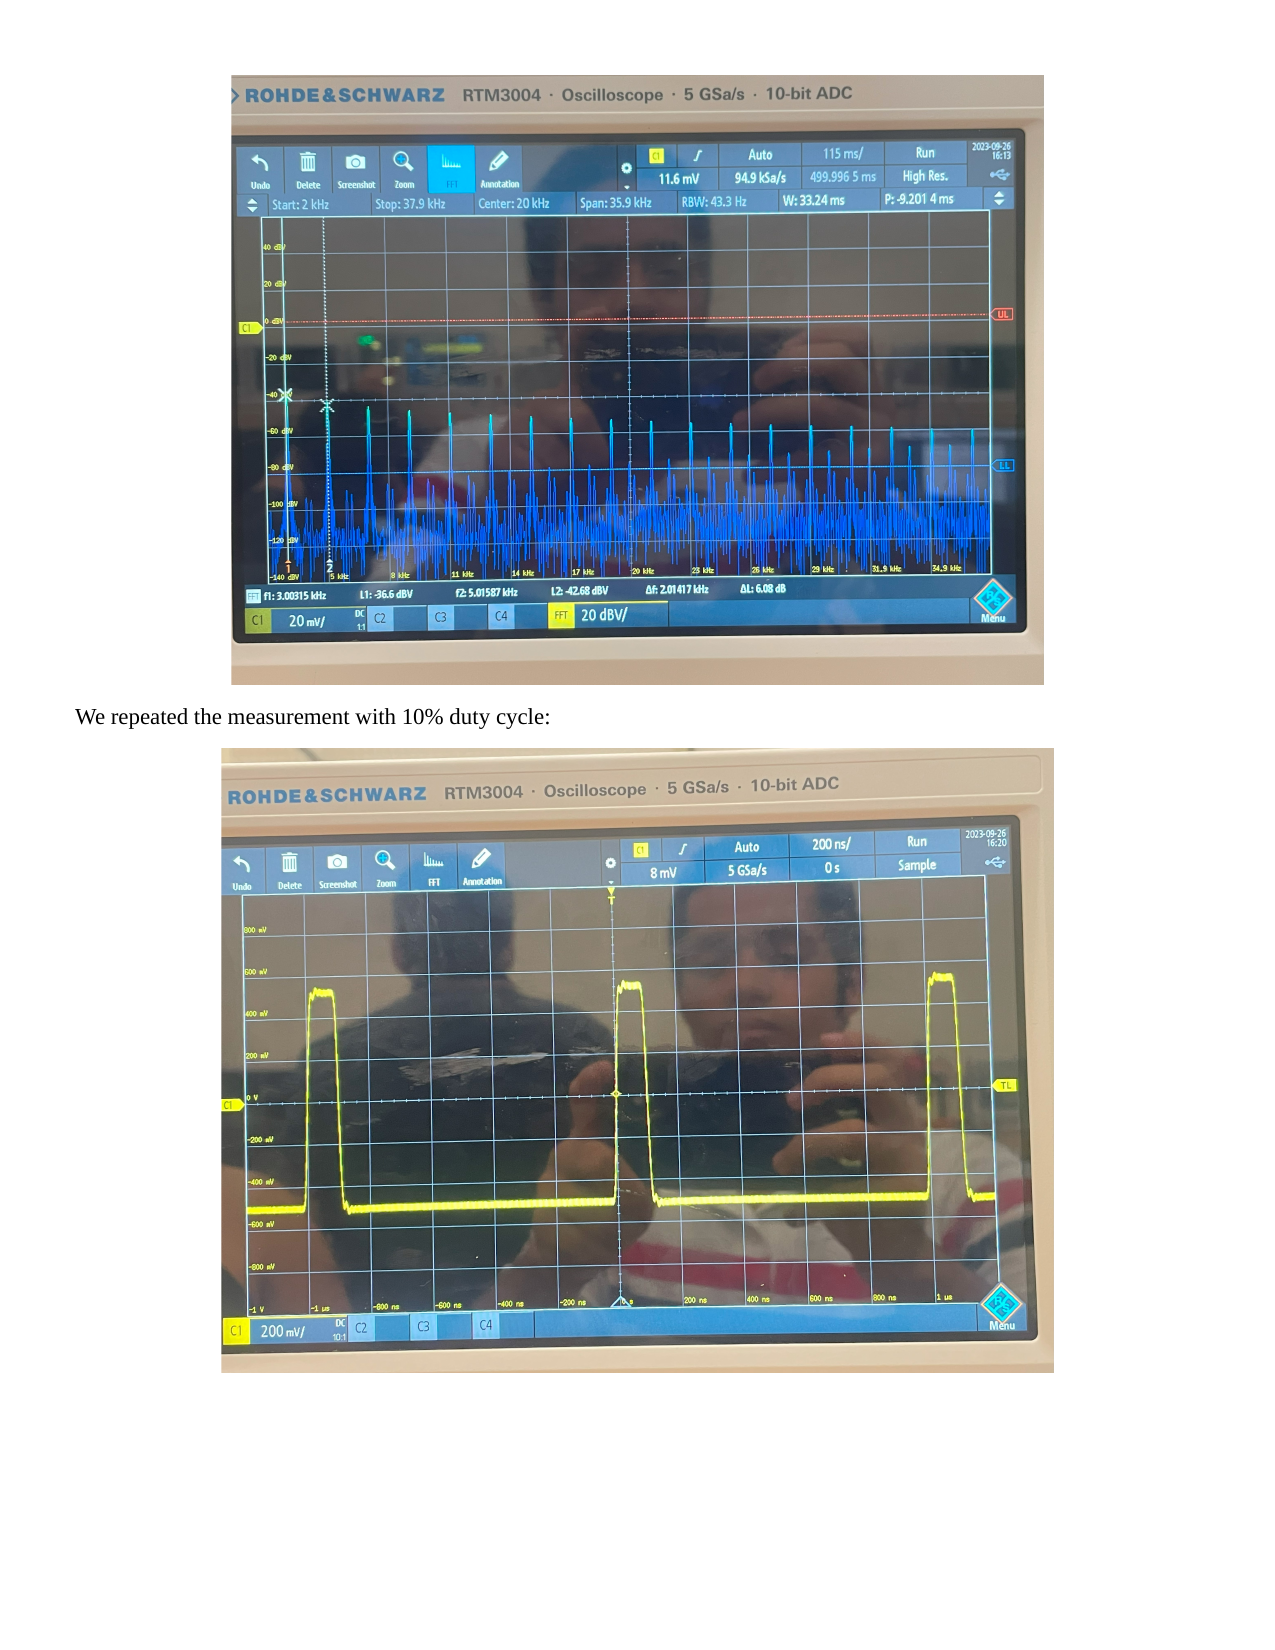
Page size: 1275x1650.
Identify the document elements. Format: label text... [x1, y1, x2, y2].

text We repeated the measurement with 10% duty cycle: [75, 703, 1200, 730]
picture [221, 748, 1054, 1373]
picture [231, 75, 1044, 685]
